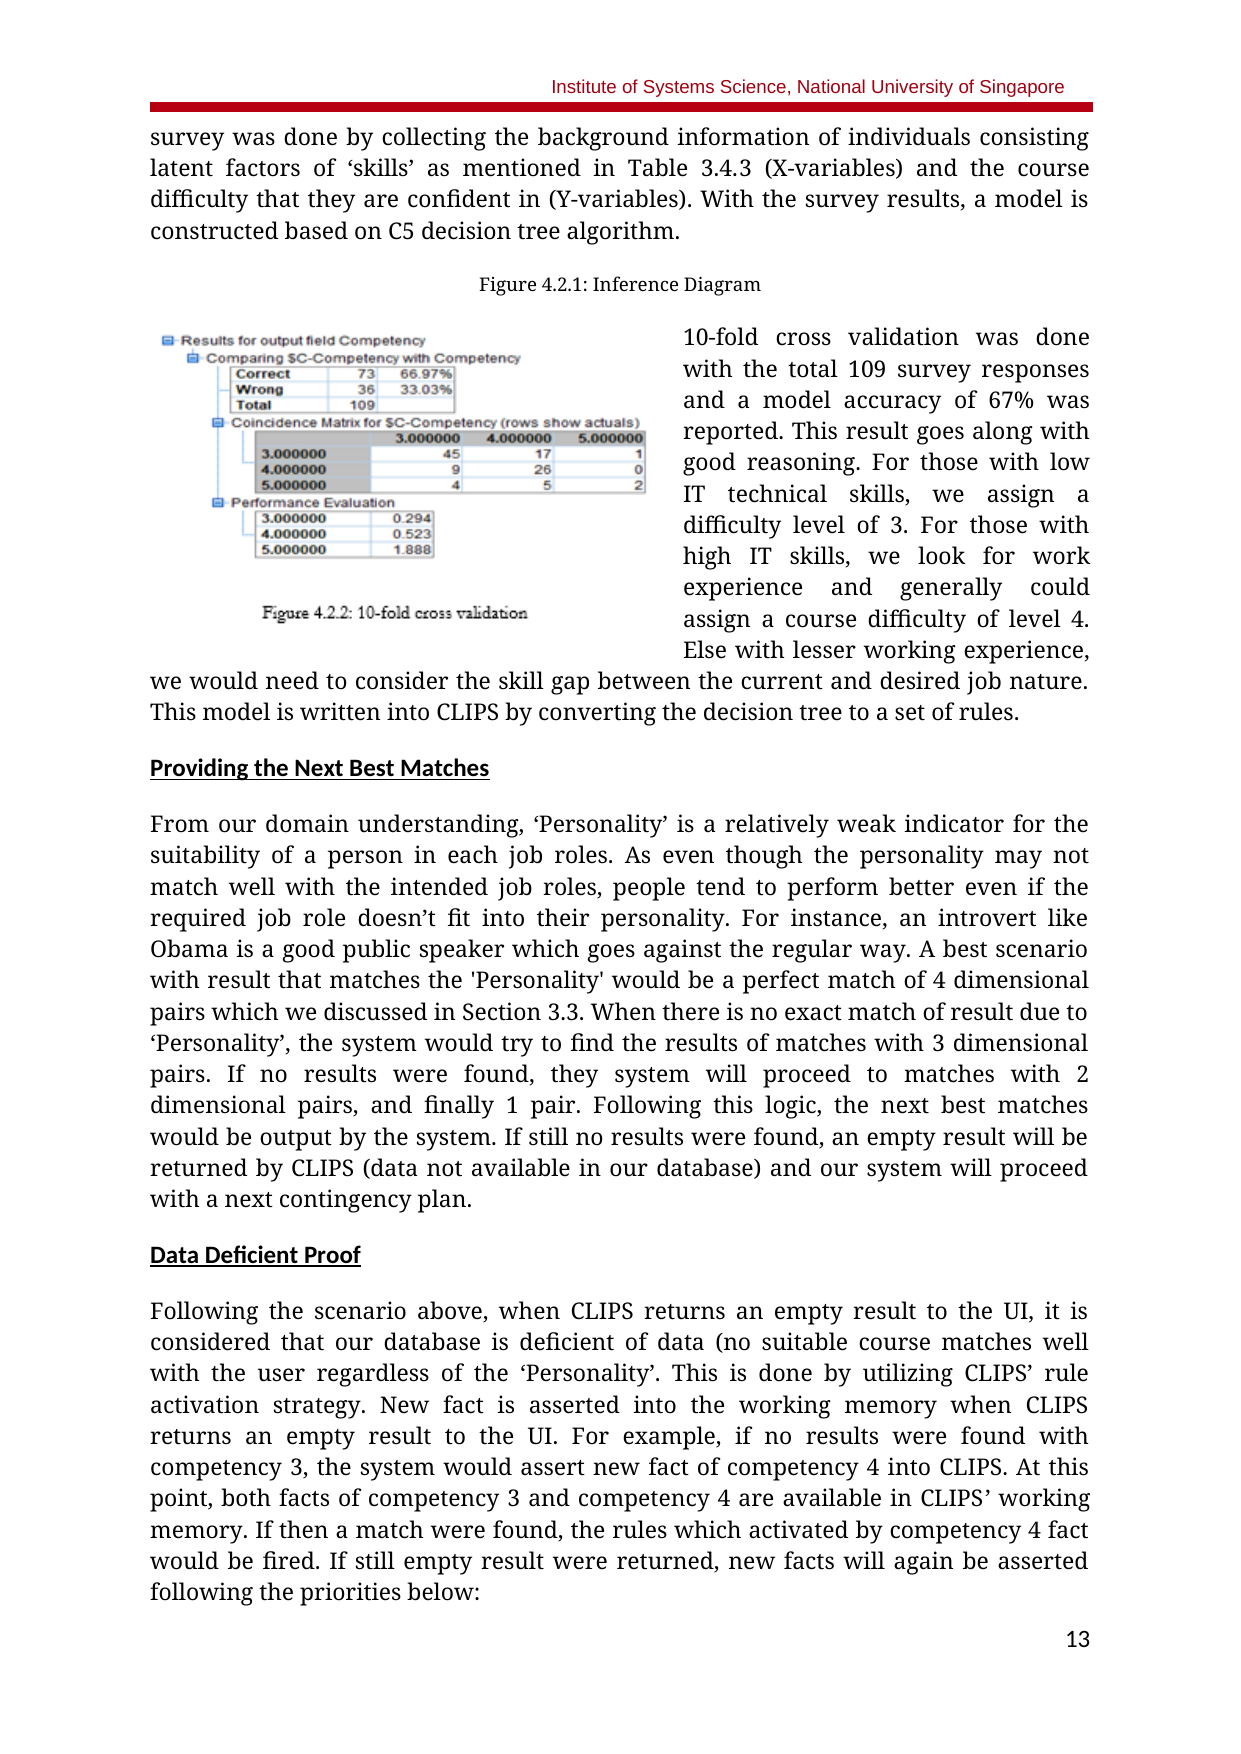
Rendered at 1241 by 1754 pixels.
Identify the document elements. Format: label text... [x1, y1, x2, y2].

text From our domain understanding, ‘Personality’ is a relatively weak indicator for the suitability of a person in each job roles. As even though the personality may not match well with the intended job roles, people tend to perform better even if the required job role doesn’t fit into their personality. For instance, an introvert like Obama is a good public speaker which goes against the regular way. A best scenario with result that matches the 'Personality' would be a perfect match of 4 dimensional pairs which we discussed in Section 3.3. When there is no exact match of result due to ‘Personality’, the system would try to find the results of matches with 3 dimensional pairs. If no results were found, they system will proceed to matches with 2 dimensional pairs, and finally 1 pair. Following this logic, the next best matches would be output by the system. If still no results were found, an empty result will be returned by CLIPS (data not available in our database) and our system will proceed with a next contingency plan. [150, 808, 1090, 1214]
text Following the scenario above, when CLIPS returns an empty result to the UI, it is considered that our database is deficient of data (no suitable course matches well with the user regardless of the ‘Personality’. This is done by utilizing CLIPS’ rule activation strategy. New fact is asserted into the working memory when CLIPS returns an empty result to the UI. For example, if no results were found with competency 3, the system would assert new fact of competency 4 into CLIPS. At this point, both facts of competency 3 and competency 4 are available in CLIPS’ working memory. If then a match were found, the rules which activated by competency 4 fact would be fired. If still empty result were returned, new facts will again be asserted following the priorities below: [150, 1295, 1090, 1607]
text Data Deficient Proof [150, 1239, 1090, 1270]
text Figure 4.2.1: Inference Diagram [150, 271, 1090, 296]
text Providing the Next Best Matches [150, 753, 1090, 783]
picture [150, 322, 664, 636]
